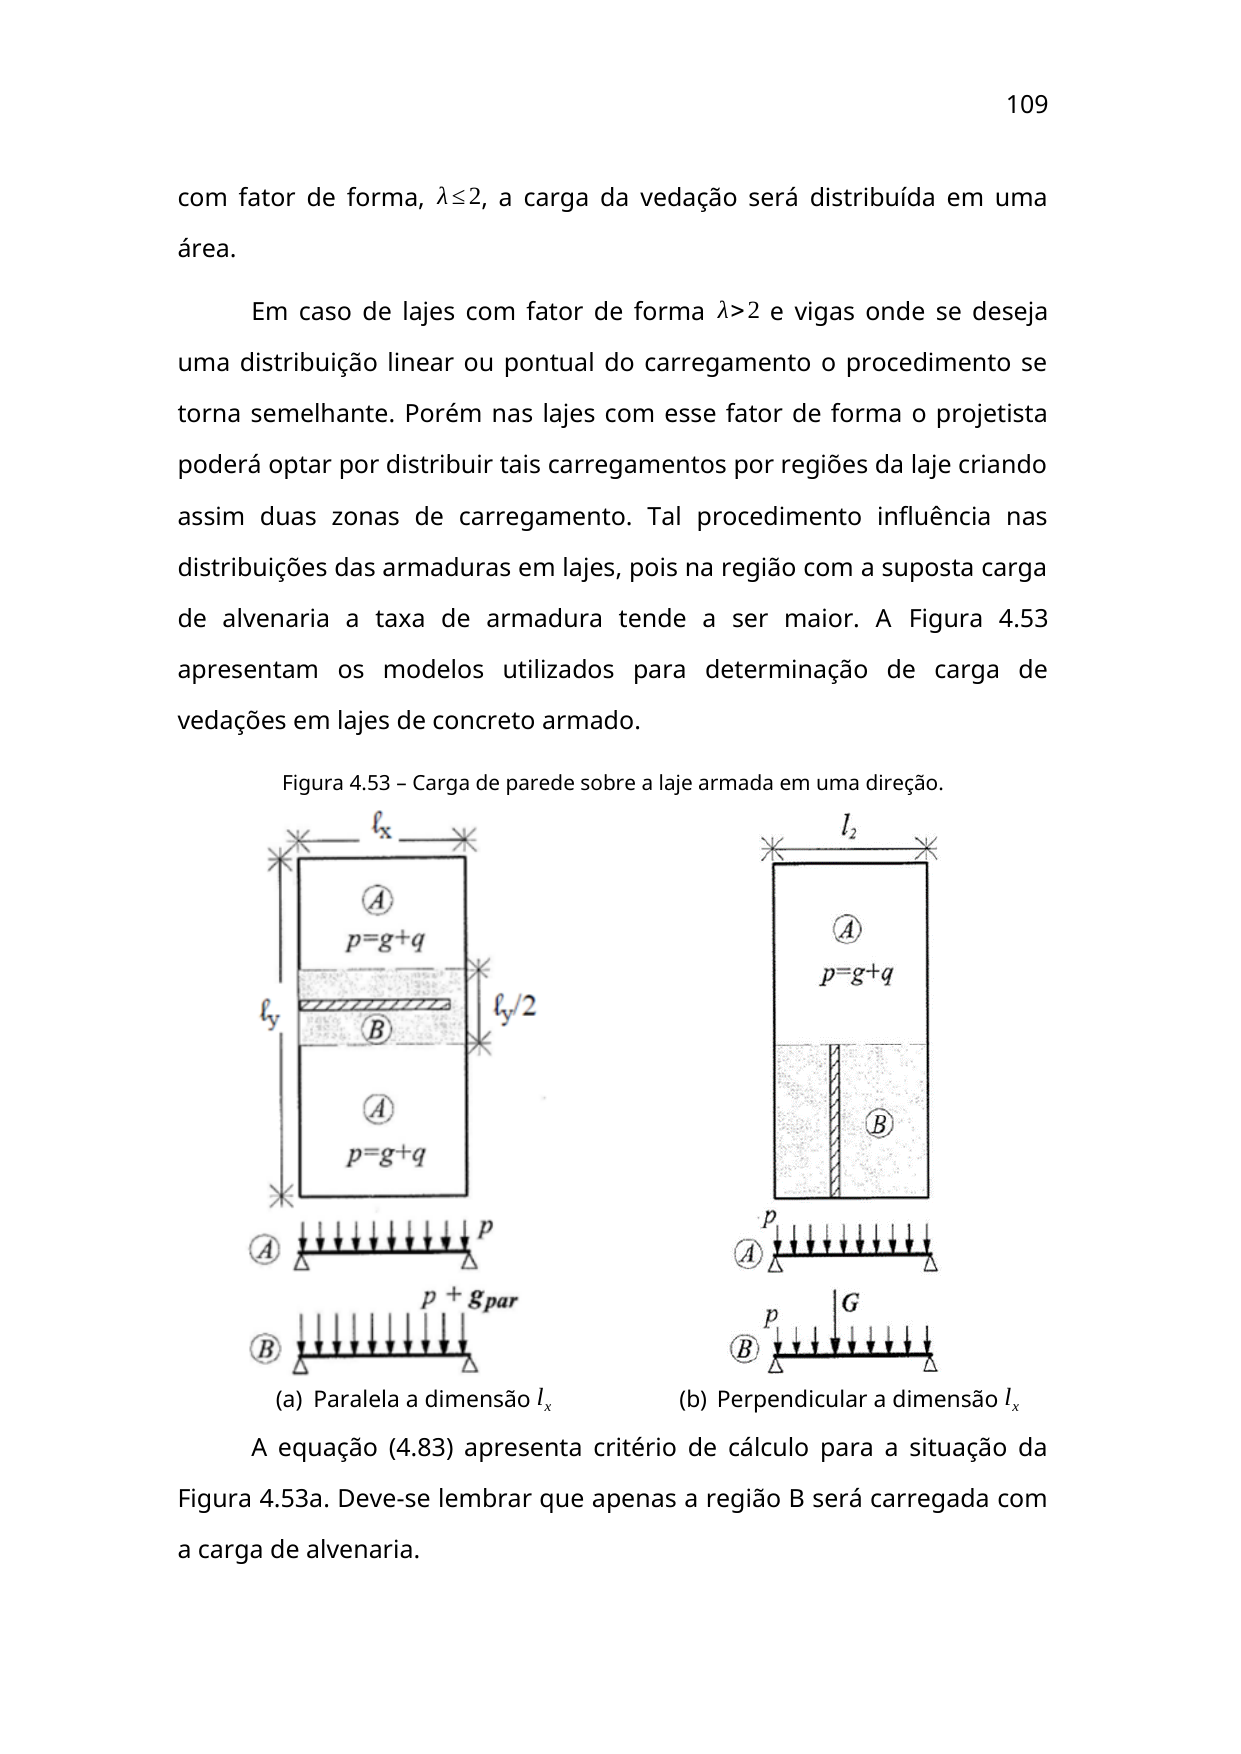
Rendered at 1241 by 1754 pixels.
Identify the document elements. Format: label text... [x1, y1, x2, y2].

text Em caso de lajes com fator de forma e vigas onde se deseja uma distribuição linear ou pontual do carregamento o procedimento se torna semelhante. Porém nas lajes com esse fator de forma o projetista poderá optar por distribuir tais carregamentos por regiões da laje criando assim duas zonas de carregamento. Tal procedimento influência nas distribuições das armaduras em lajes, pois na região com a suposta carga de alvenaria a taxa de armadura tende a ser maior. A Figura 4.53 apresentam os modelos utilizados para determinação de carga de vedações em lajes de concreto armado. [177, 294, 1048, 736]
table_cell [177, 799, 613, 1381]
picture [243, 800, 548, 1377]
table_cell [613, 799, 1048, 1381]
text A equação (4.83) apresenta critério de cálculo para a situação da Figura 4.53a. Deve-se lembrar que apenas a região B será carregada com a carga de alvenaria. [177, 1429, 1048, 1566]
table_header Figura 4.53 – Carga de parede sobre a laje armada em uma direção. [177, 766, 1048, 798]
table_cell Perpendicular a dimensão [613, 1381, 1048, 1417]
table_cell Paralela a dimensão [177, 1381, 613, 1417]
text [177, 179, 1048, 264]
picture [717, 800, 945, 1380]
